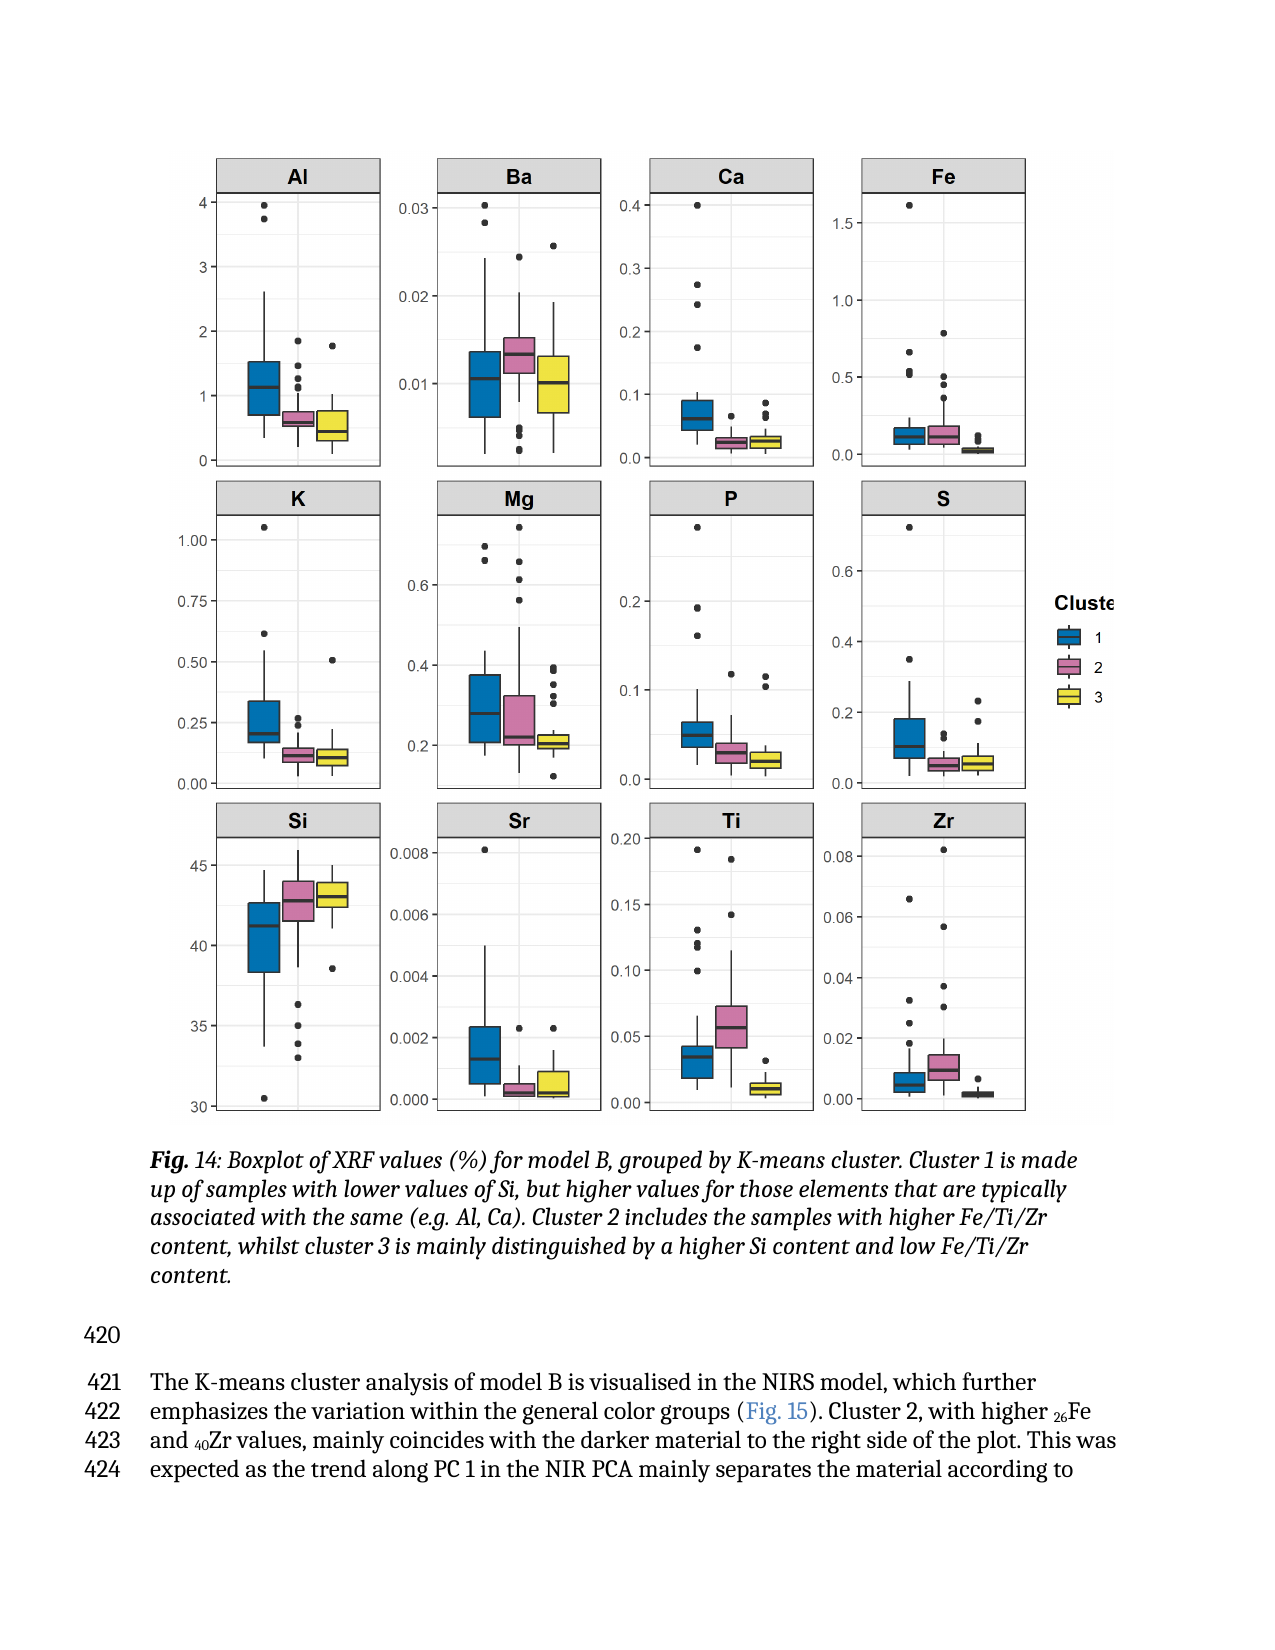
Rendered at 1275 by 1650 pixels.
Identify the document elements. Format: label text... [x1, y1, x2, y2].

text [150, 1368, 1125, 1483]
picture [168, 150, 1114, 1125]
table_header Fig. 14: Boxplot of XRF values (%) for model B, grouped by K-means cluster. Cluster 1 is made up of samples with lower values of Si, but higher values for those elements that are typically associated with the same (e.g. Al, Ca). Cluster 2 includes the samples with higher Fe/Ti/Zr content, whilst cluster 3 is mainly distinguished by a higher Si content and low Fe/Ti/Zr content. [139, 150, 1114, 1302]
